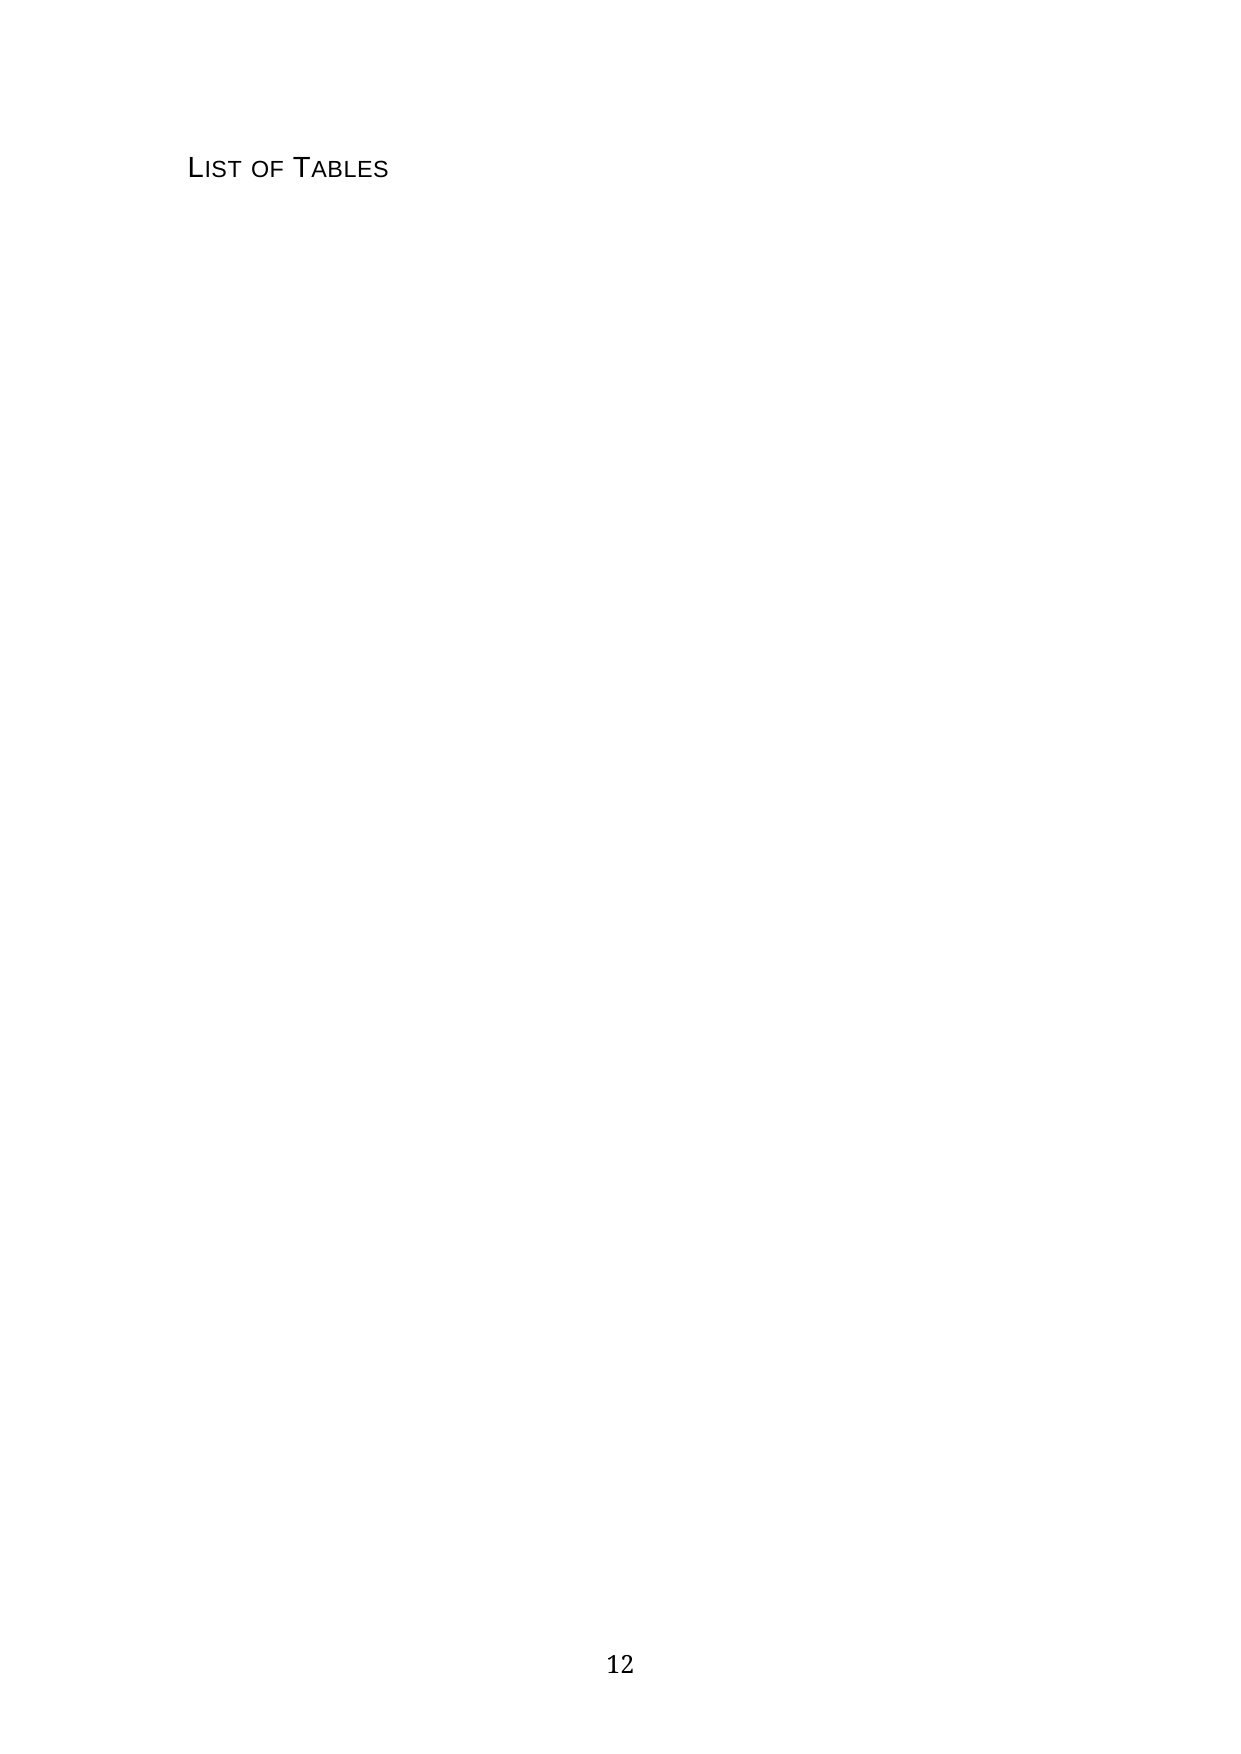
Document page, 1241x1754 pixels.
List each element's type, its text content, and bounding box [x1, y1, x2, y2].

text List of Tables [187, 150, 1053, 183]
